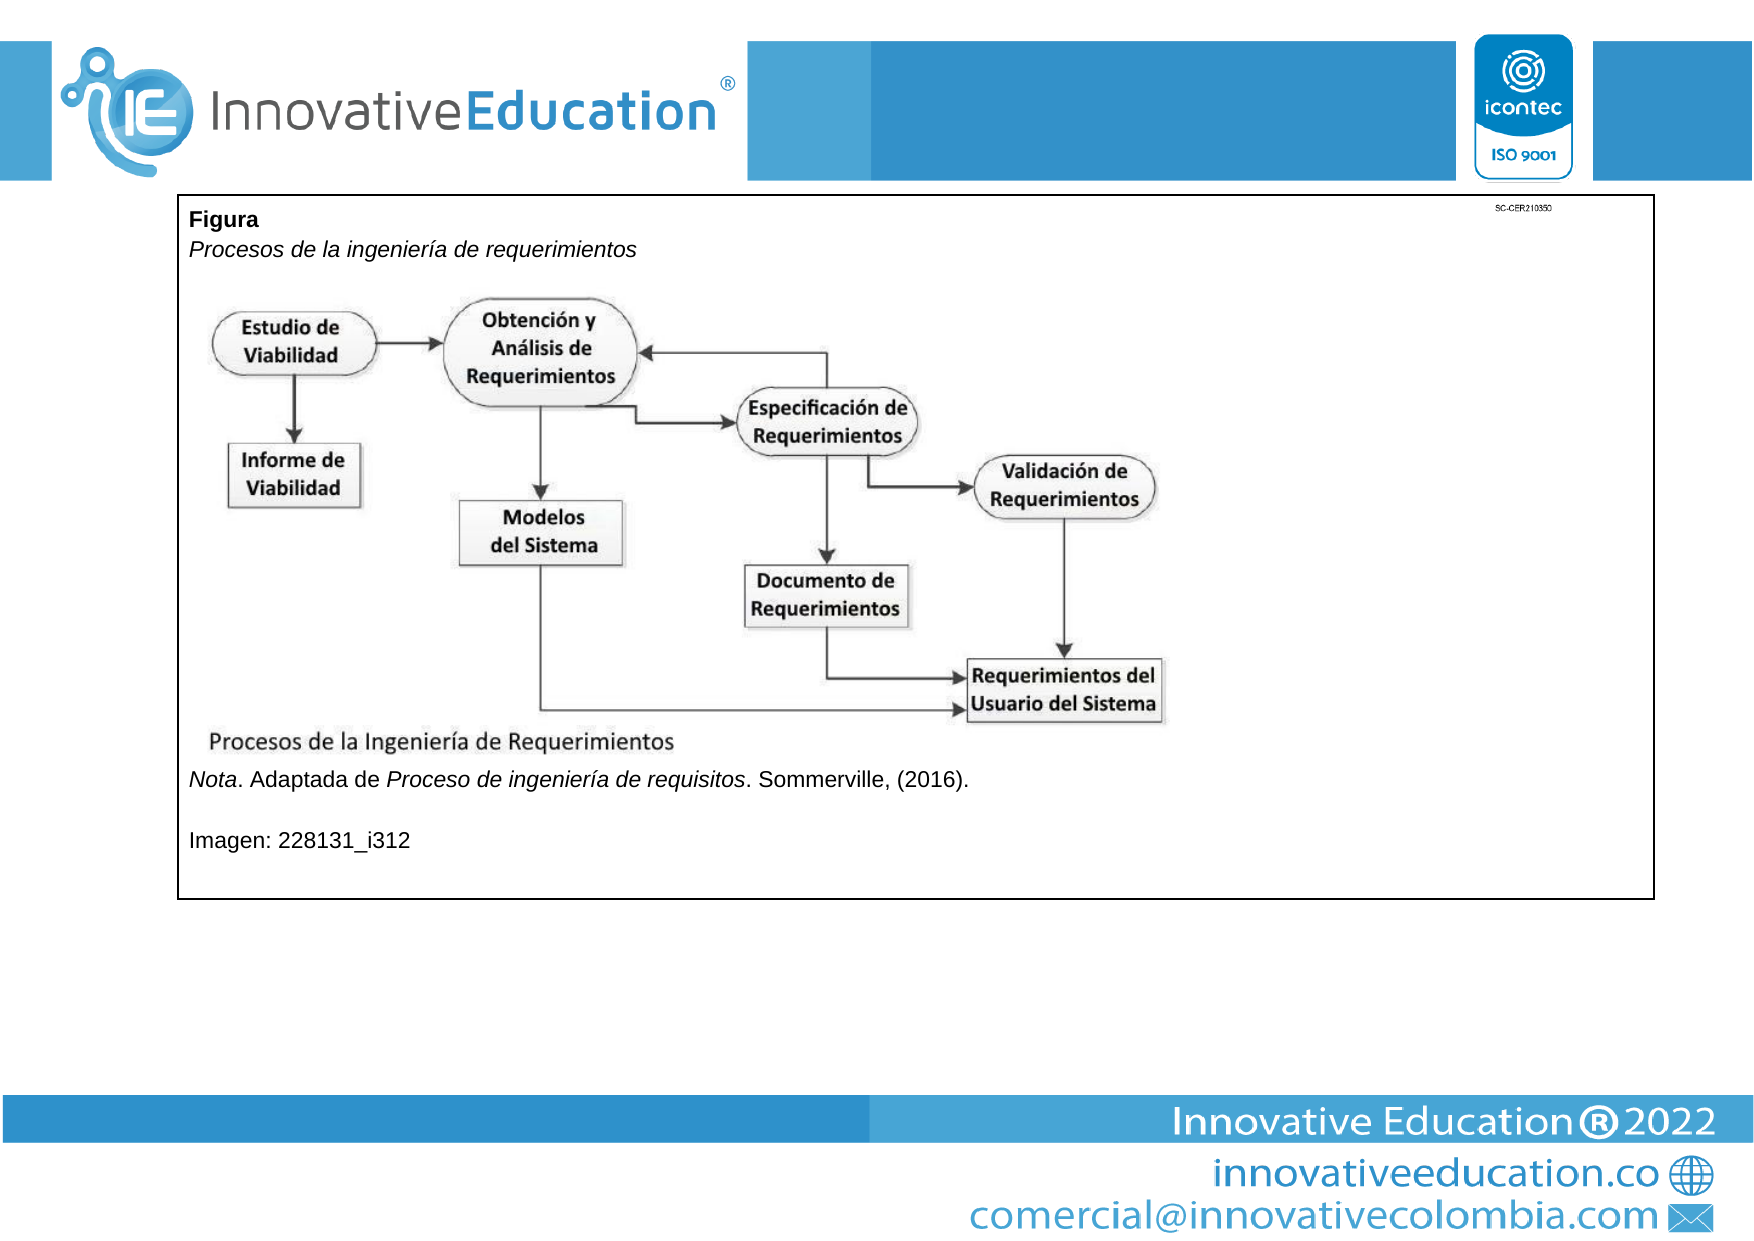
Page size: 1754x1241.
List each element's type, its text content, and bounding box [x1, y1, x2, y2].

picture [188, 287, 1188, 763]
picture [2, 1093, 1754, 1239]
picture [0, 28, 1456, 194]
picture [1471, 32, 1576, 194]
table_cell Figura Procesos de la ingeniería de requerimientos Nota. Adaptada de Proceso de ingeniería de requisitos. Sommerville, (2016). Imagen: 228131_i312 [179, 196, 1653, 897]
picture [1593, 28, 1752, 194]
